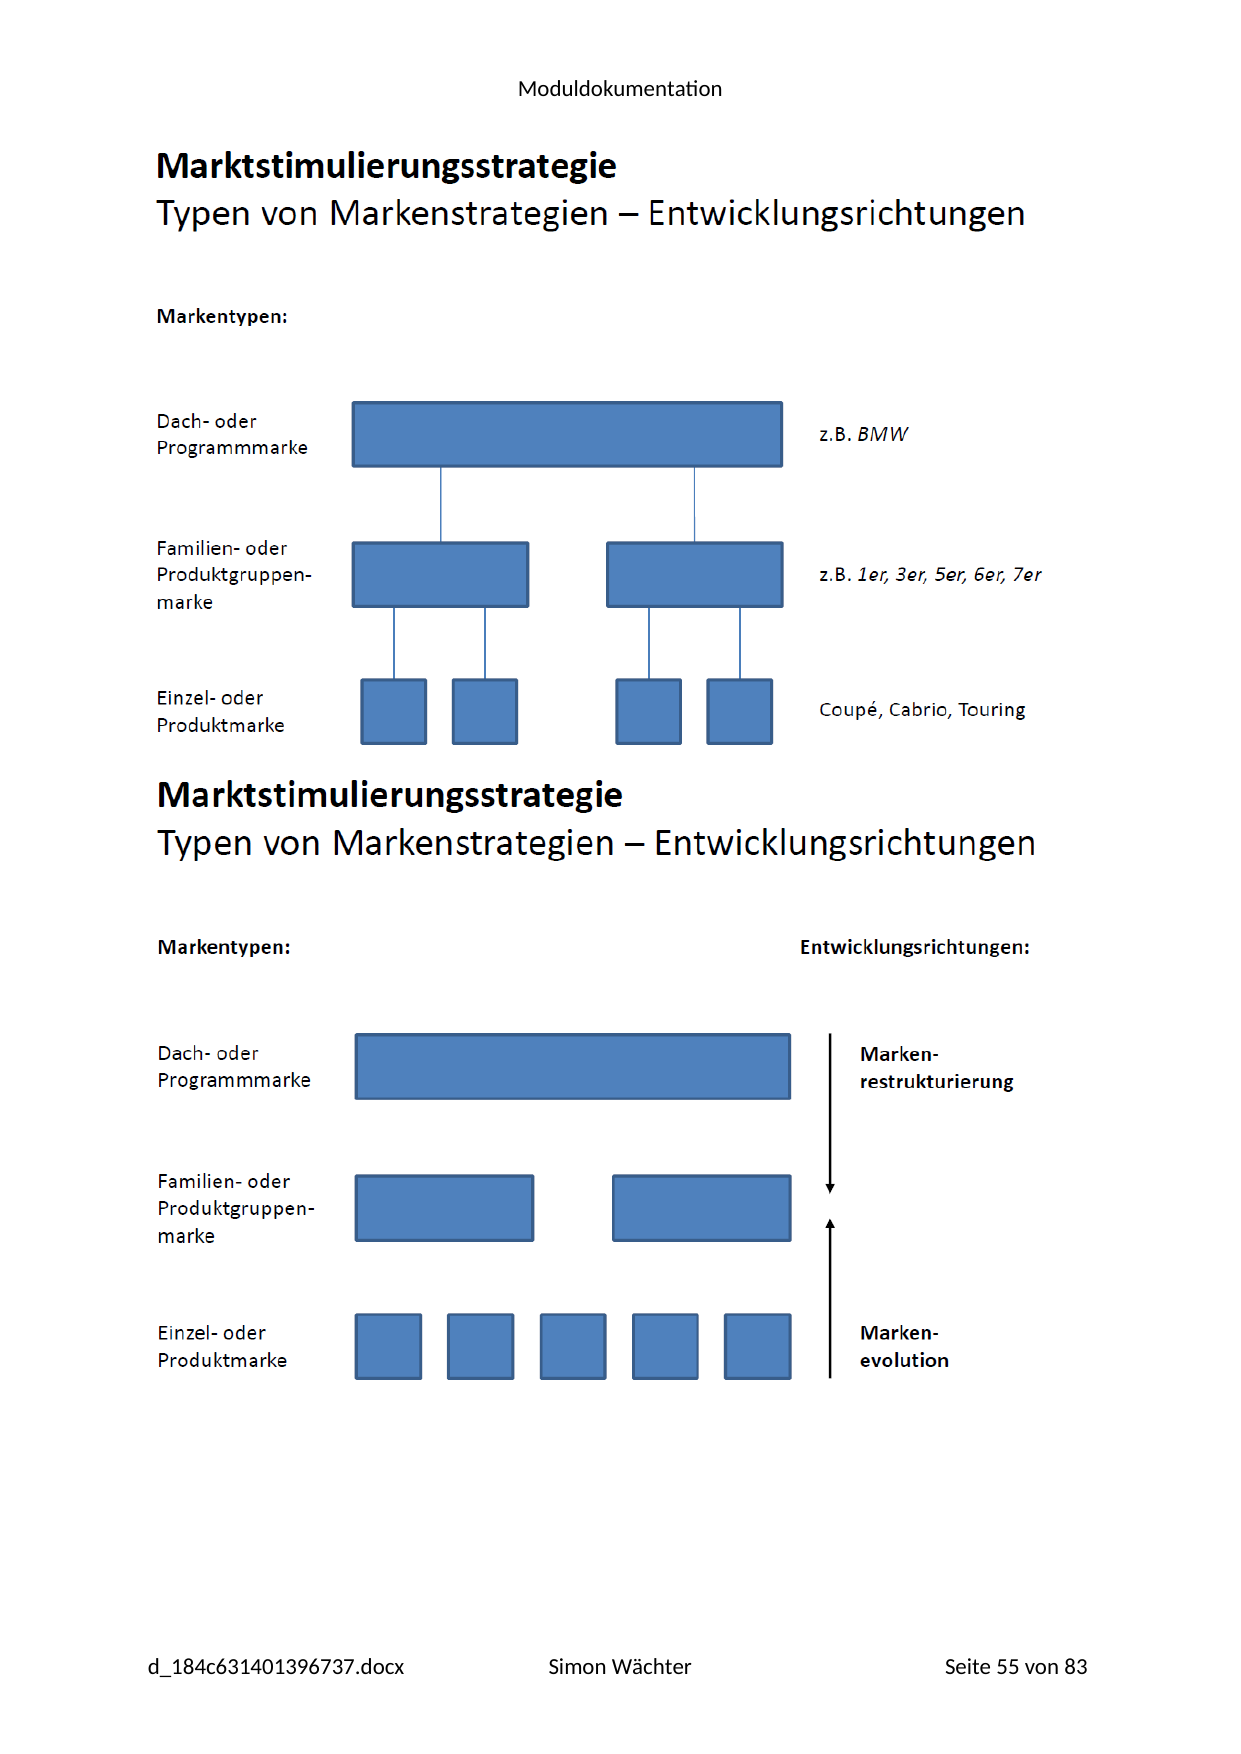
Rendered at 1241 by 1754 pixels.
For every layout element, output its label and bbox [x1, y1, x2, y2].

picture [147, 147, 1093, 757]
picture [147, 775, 1093, 1412]
